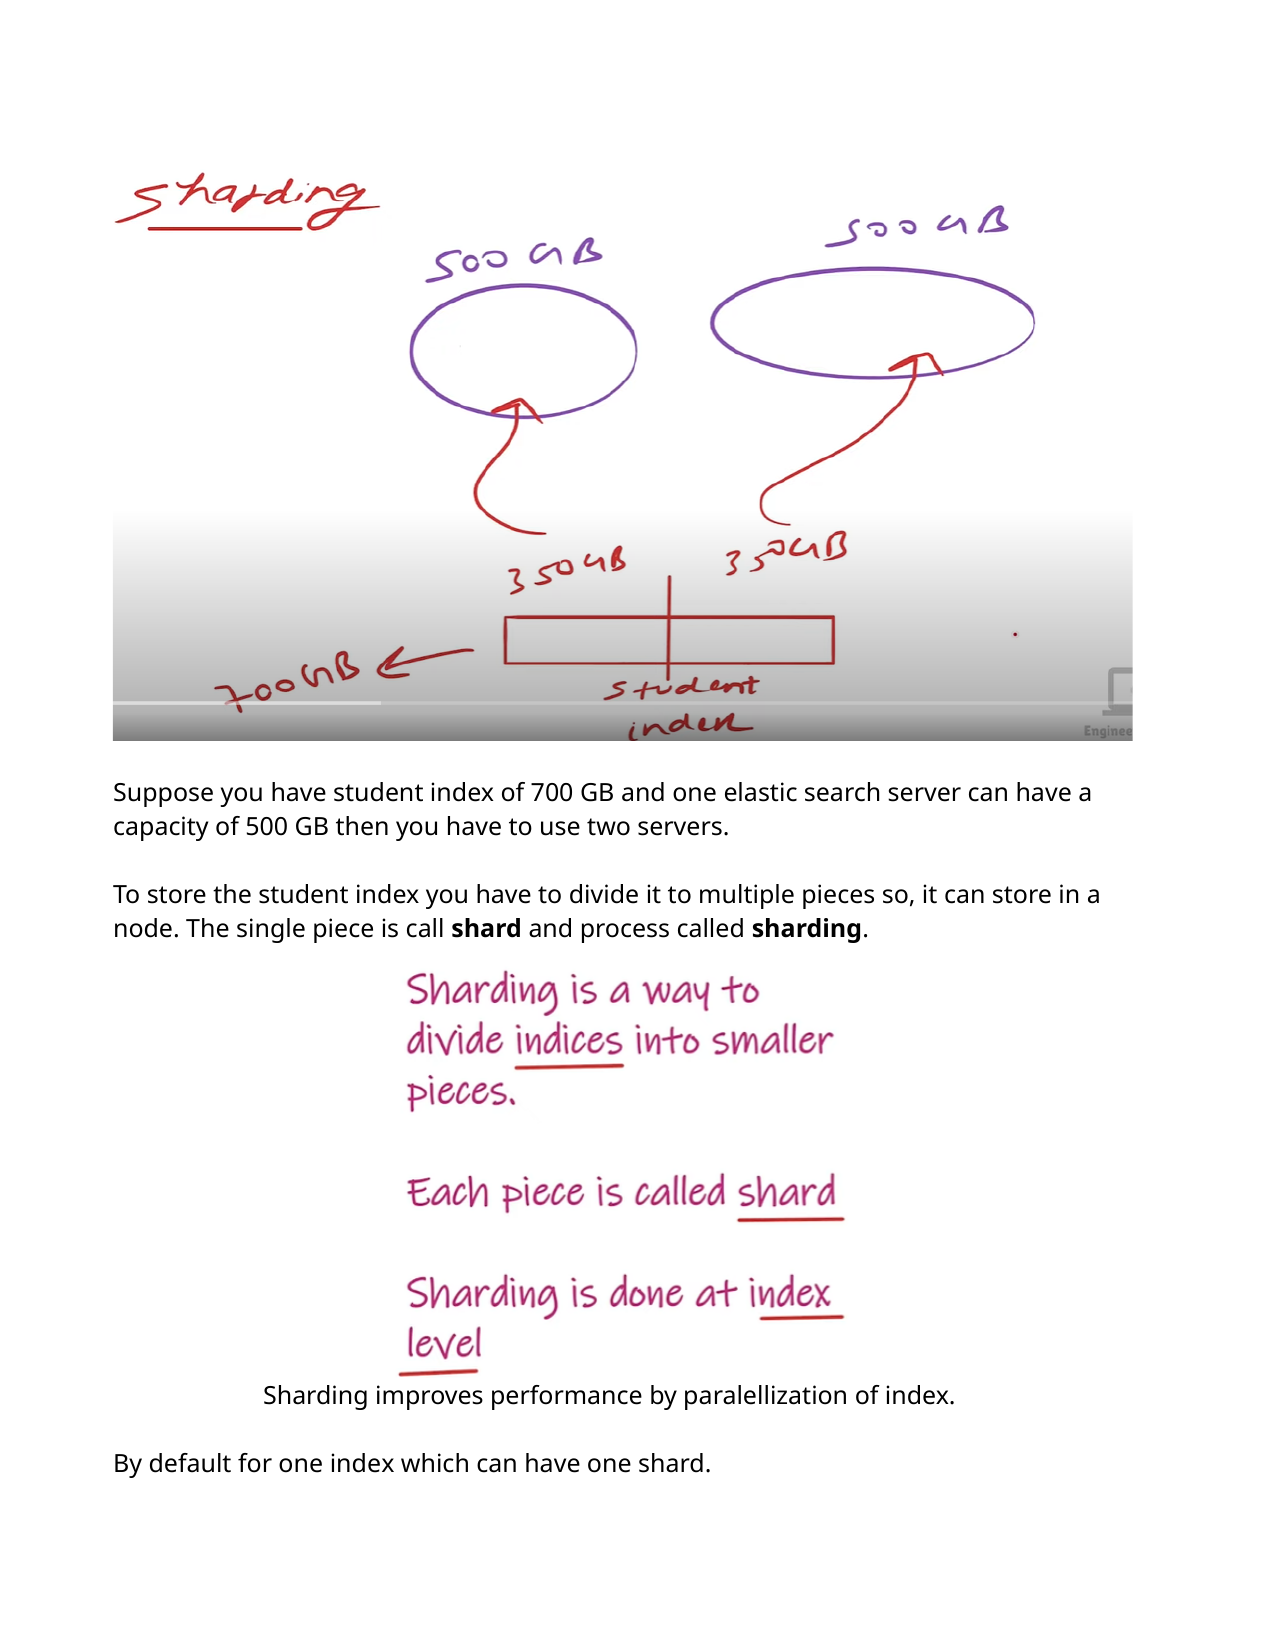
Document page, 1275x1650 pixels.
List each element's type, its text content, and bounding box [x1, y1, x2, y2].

picture [370, 945, 866, 1378]
text Sharding improves performance by paralellization of index. [188, 1378, 1162, 1412]
text Suppose you have student index of 700 GB and one elastic search server can have a capacity of 500 GB then you have to use two servers. [113, 775, 1162, 843]
text By default for one index which can have one shard. [113, 1446, 1162, 1480]
picture [112, 150, 1133, 741]
text To store the student index you have to divide it to multiple pieces so, it can store in a node. The single piece is call shard and process called sharding. [113, 877, 1162, 945]
